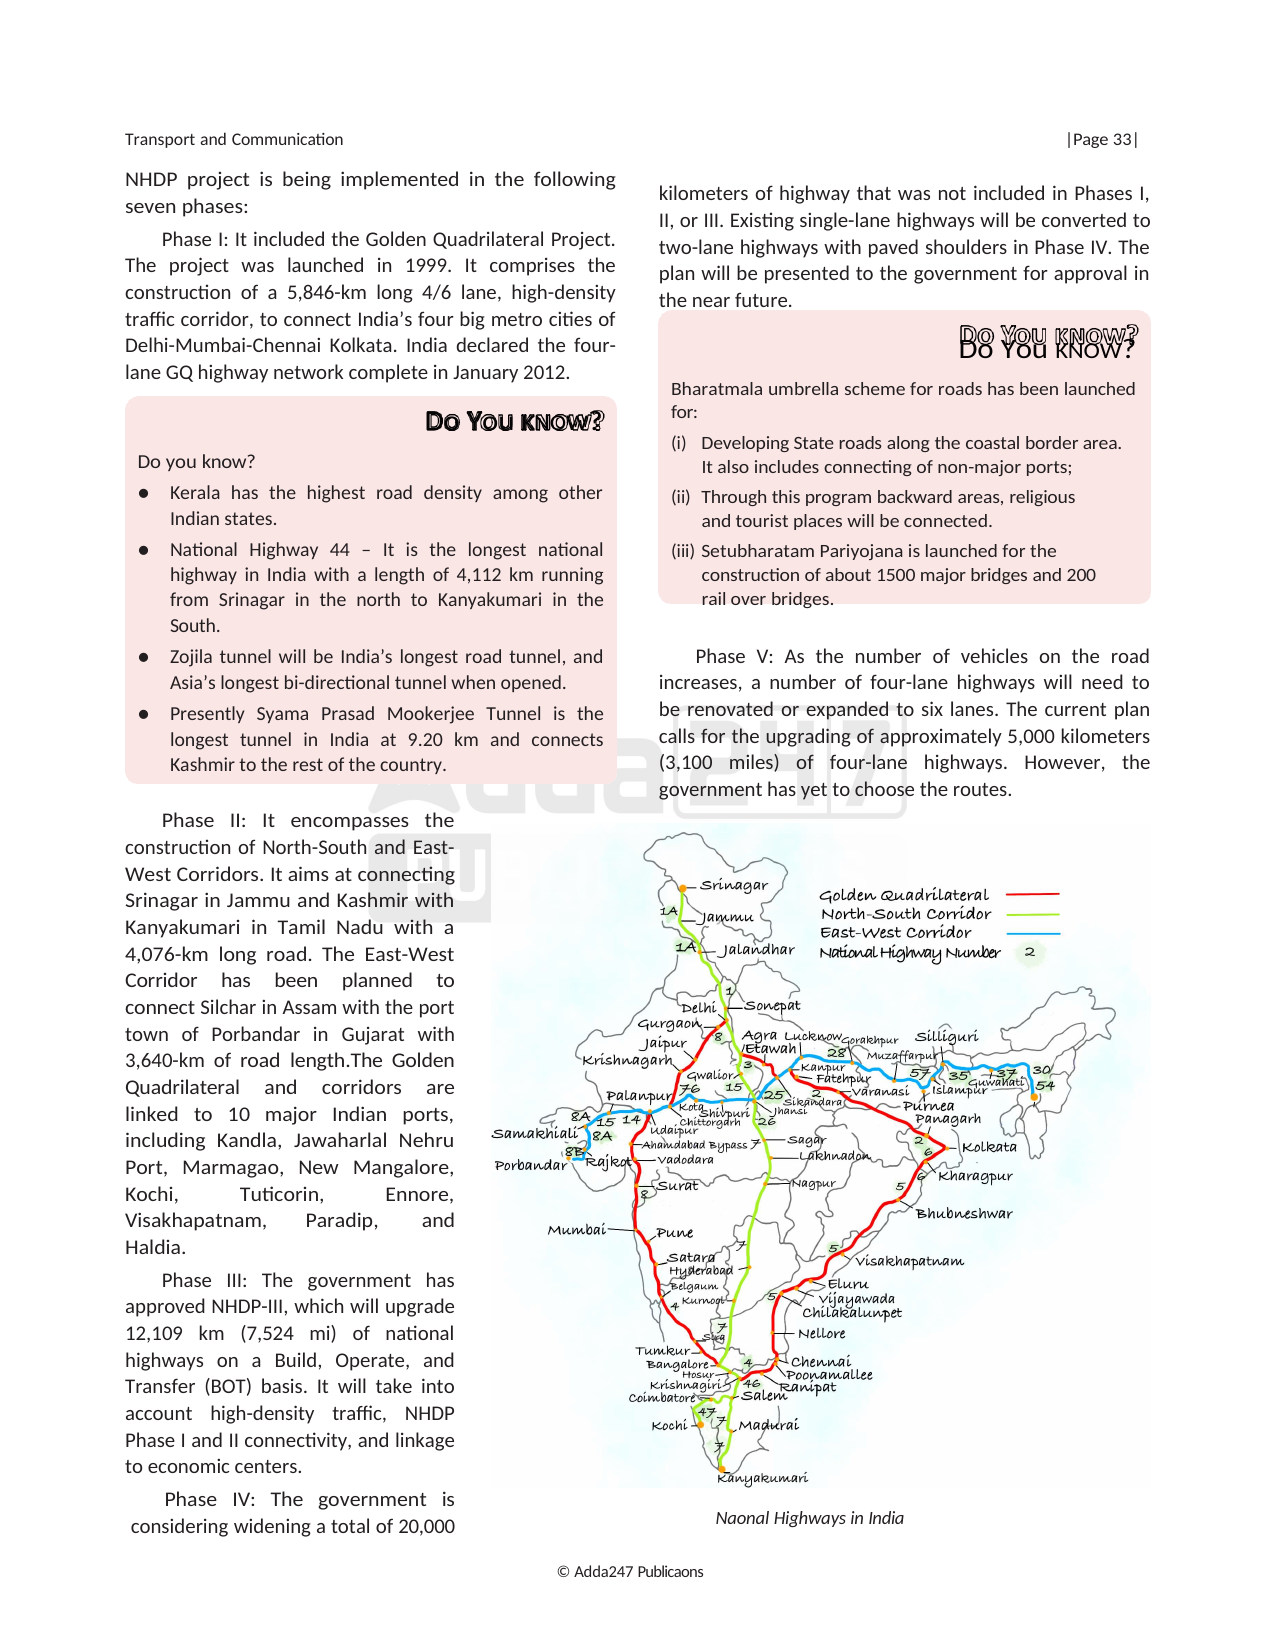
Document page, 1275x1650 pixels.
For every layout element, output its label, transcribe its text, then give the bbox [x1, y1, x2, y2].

text Naonal Highways in India [715, 1506, 1162, 1529]
text considering widening a total of 20,000 [112, 1513, 455, 1538]
list Developing State roads along the coastal border area. It also includes connecting of non-major ports; [671, 431, 1137, 478]
list National Highway 44 – It is the longest national highway in India with a length of 4,112 km running from Srinagar in the north to Kanyakumari in the South. [137, 537, 604, 637]
picture [658, 310, 1151, 604]
text Phase I: It included the Golden Quadrilateral Project. The project was launched in 1999. It comprises the construction of a 5,846-km long 4/6 lane, high-density traffic corridor, to connect India’s four big metro cities of Delhi-Mumbai-Chennai Kolkata. India declared the four- lane GQ highway network complete in January 2012. [125, 226, 617, 384]
subtitle Do You know? [424, 403, 621, 437]
list Zojila tunnel will be India’s longest road tunnel, and Asia’s longest bi-directional tunnel when opened. [137, 645, 604, 694]
text Bharatmala umbrella scheme for roads has been launched [671, 377, 1162, 399]
text kilometers of highway that was not included in Phases I, II, or III. Existing single-lane highways will be converted to two-lane highways with paved shoulders in Phase IV. The plan will be presented to the government for approval in the near future. [659, 181, 1151, 313]
text NHDP project is being implemented in the following seven phases: [125, 166, 617, 218]
subtitle Do You know? [958, 331, 1162, 366]
list Setubharatam Pariyojana is launched for the construction of about 1500 major bridges and 200 rail over bridges. [671, 539, 1124, 610]
text Phase V: As the number of vehicles on the road increases, a number of four-lane highways will need to be renovated or expanded to six lanes. The current plan calls for the upgrading of approximately 5,000 kilometers (3,100 miles) of four-lane highways. However, the government has yet to choose the routes. [659, 643, 1151, 802]
list Through this program backward areas, religious and tourist places will be connected. [671, 485, 1108, 532]
list Kerala has the highest road density among other Indian states. [137, 480, 604, 530]
text Phase IV: The government is [112, 1486, 455, 1512]
list Presently Syama Prasad Mookerjee Tunnel is the longest tunnel in India at 9.20 km and connects Kashmir to the rest of the country. [137, 701, 604, 776]
picture [125, 396, 1151, 1488]
text Phase III: The government has approved NHDP-III, which will upgrade 12,109 km (7,524 mi) of national highways on a Build, Operate, and Transfer (BOT) basis. It will take into account high-density traffic, NHDP Phase I and II connectivity, and linkage to economic centers. [125, 1267, 455, 1479]
text Do you know? [137, 449, 621, 473]
text Phase II: It encompasses the construction of North-South and East- West Corridors. It aims at connecting Srinagar in Jammu and Kashmir with Kanyakumari in Tamil Nadu with a 4,076-km long road. The East-West Corridor has been planned to connect Silchar in Assam with the port town of Porbandar in Gujarat with 3,640-km of road length.The Golden Quadrilateral and corridors are linked to 10 major Indian ports, including Kandla, Jawaharlal Nehru Port, Marmagao, New Mangalore, Kochi, Tuticorin, Ennore, Visakhapatnam, Paradip, and Haldia. [125, 807, 455, 1259]
text for: [671, 401, 1162, 424]
